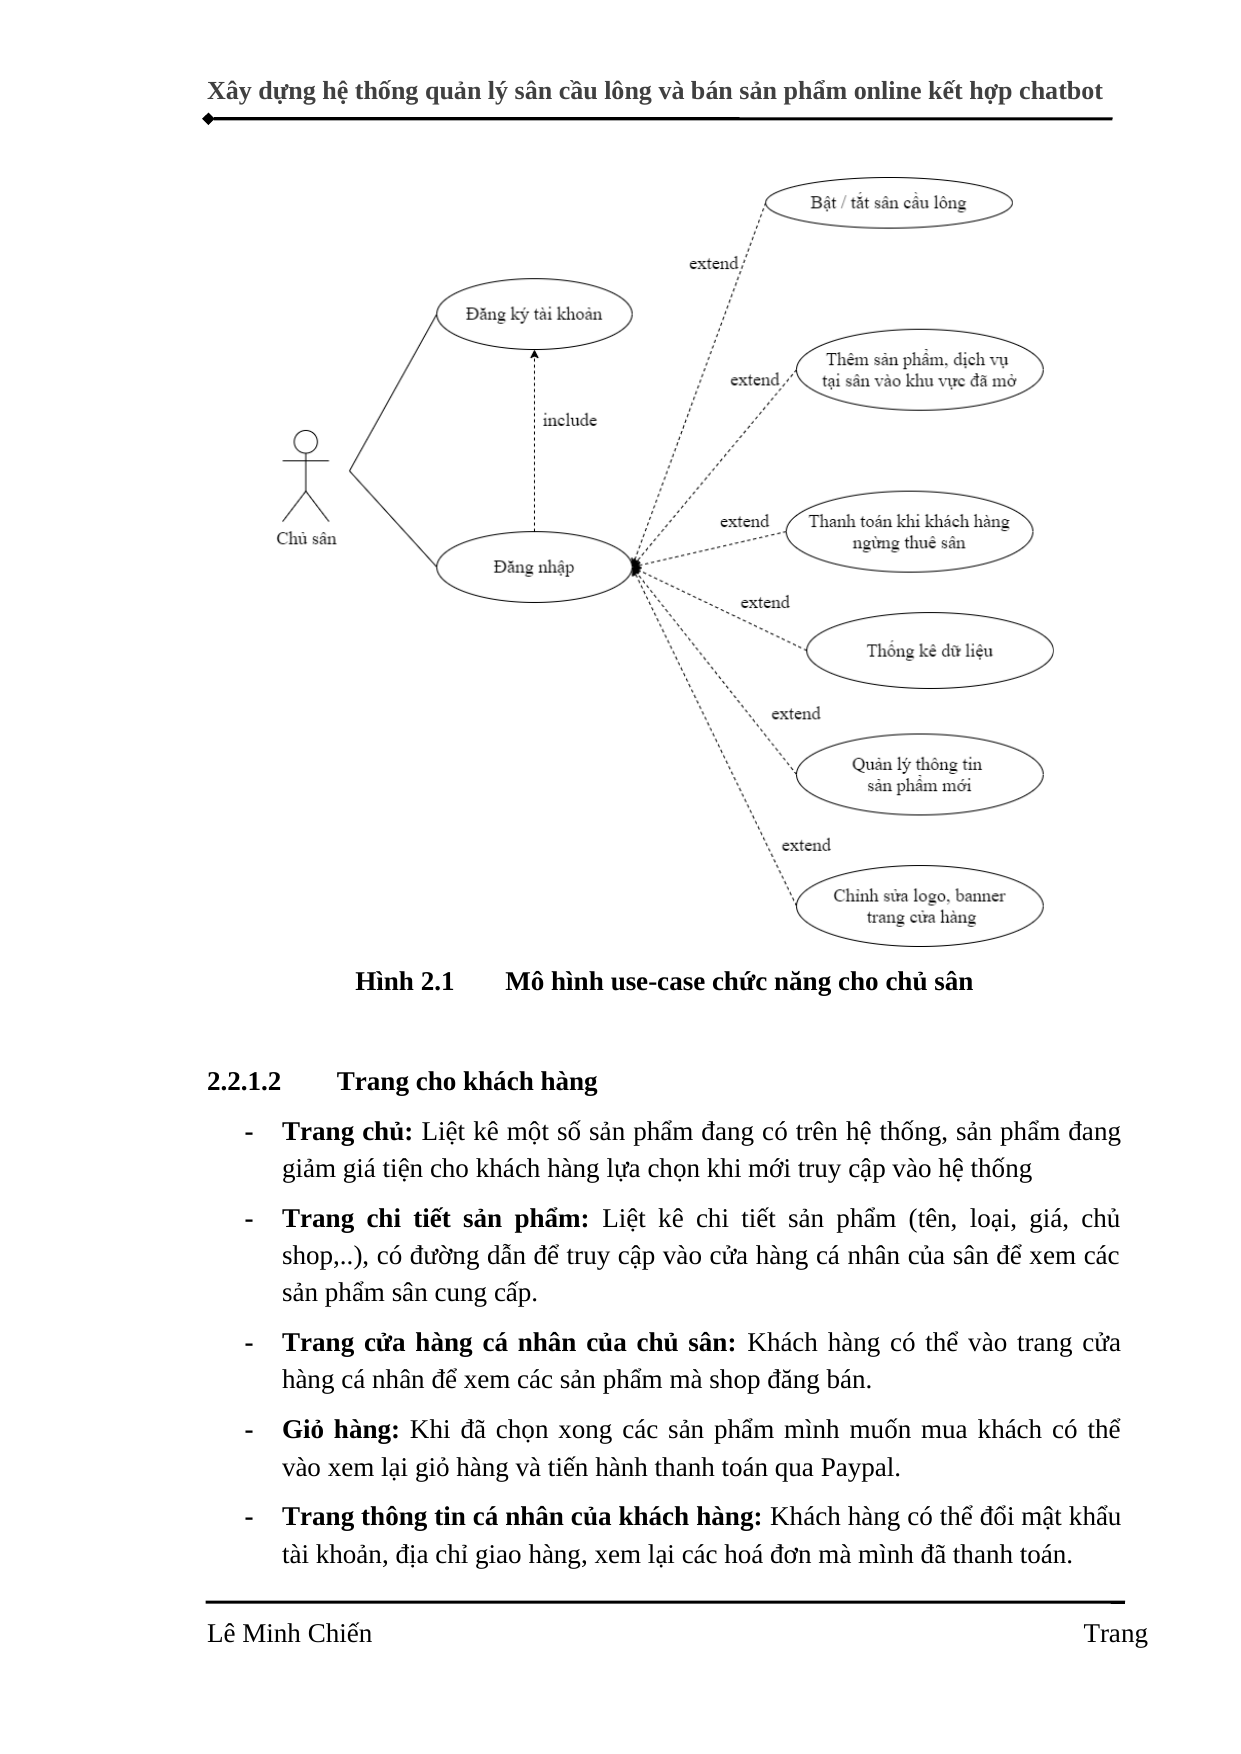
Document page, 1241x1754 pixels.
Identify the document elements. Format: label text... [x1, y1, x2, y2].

text Mô hình use-case chức năng cho chủ sân [207, 966, 1122, 997]
text Trang cho khách hàng [207, 1065, 1122, 1096]
list Trang chủ: Liệt kê một số sản phẩm đang có trên hệ thống, sản phẩm đang giảm giá tiện cho khách hàng lựa chọn khi mới truy cập vào hệ thống [244, 1115, 1122, 1183]
list Giỏ hàng: Khi đã chọn xong các sản phẩm mình muốn mua khách có thể vào xem lại giỏ hàng và tiến hành thanh toán qua Paypal. [244, 1413, 1122, 1482]
list Trang thông tin cá nhân của khách hàng: Khách hàng có thể đổi mật khẩu tài khoản, địa chỉ giao hàng, xem lại các hoá đơn mà mình đã thanh toán. [244, 1501, 1122, 1569]
picture [275, 177, 1054, 947]
list Trang cửa hàng cá nhân của chủ sân: Khách hàng có thể vào trang cửa hàng cá nhân để xem các sản phẩm mà shop đăng bán. [244, 1326, 1122, 1395]
list Trang chi tiết sản phẩm: Liệt kê chi tiết sản phẩm (tên, loại, giá, chủ shop,..), có đường dẫn để truy cập vào cửa hàng cá nhân của sân để xem các sản phẩm sân cung cấp. [244, 1202, 1122, 1308]
